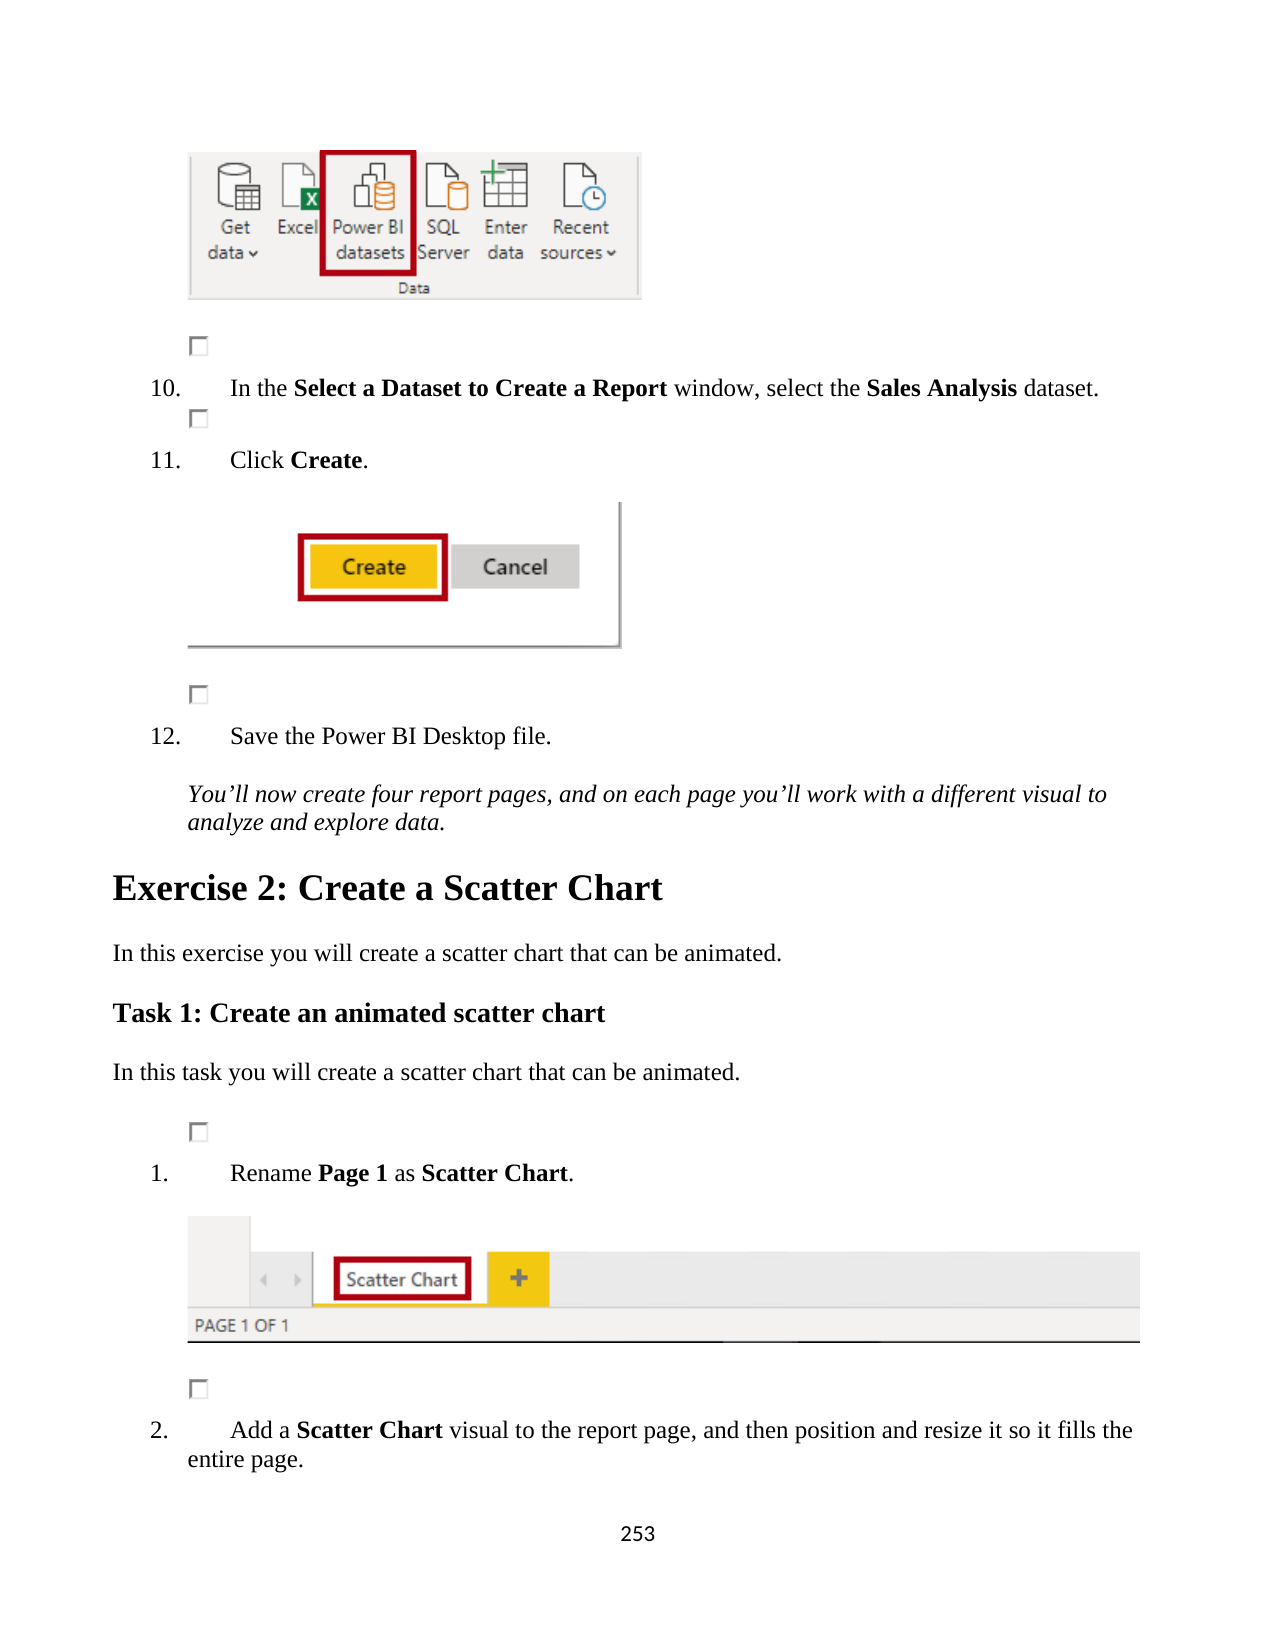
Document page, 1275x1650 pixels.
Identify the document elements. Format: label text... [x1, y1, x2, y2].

text In this task you will create a scatter chart that can be animated. [112, 1057, 1162, 1086]
list Save the Power BI Desktop file. [150, 677, 1162, 749]
list Rename Page 1 as Scatter Chart. [150, 1115, 1162, 1187]
text Exercise 2: Create a Scatter Chart [112, 865, 1162, 908]
list Click Create. [150, 401, 1162, 473]
text Task 1: Create an animated scatter chart [112, 996, 1162, 1028]
list Add a Scatter Chart visual to the report page, and then position and resize it so it fills the entire page. [150, 1372, 1162, 1473]
text You’ll now create four report pages, and on each page you’ll work with a different visual to analyze and explore data. [187, 779, 1162, 836]
list In the Select a Dataset to Create a Report window, select the Sales Analysis dataset. [150, 329, 1162, 401]
picture [187, 502, 622, 649]
picture [187, 150, 642, 300]
picture [187, 1216, 1140, 1343]
text In this exercise you will create a scatter chart that can be animated. [112, 938, 1162, 966]
